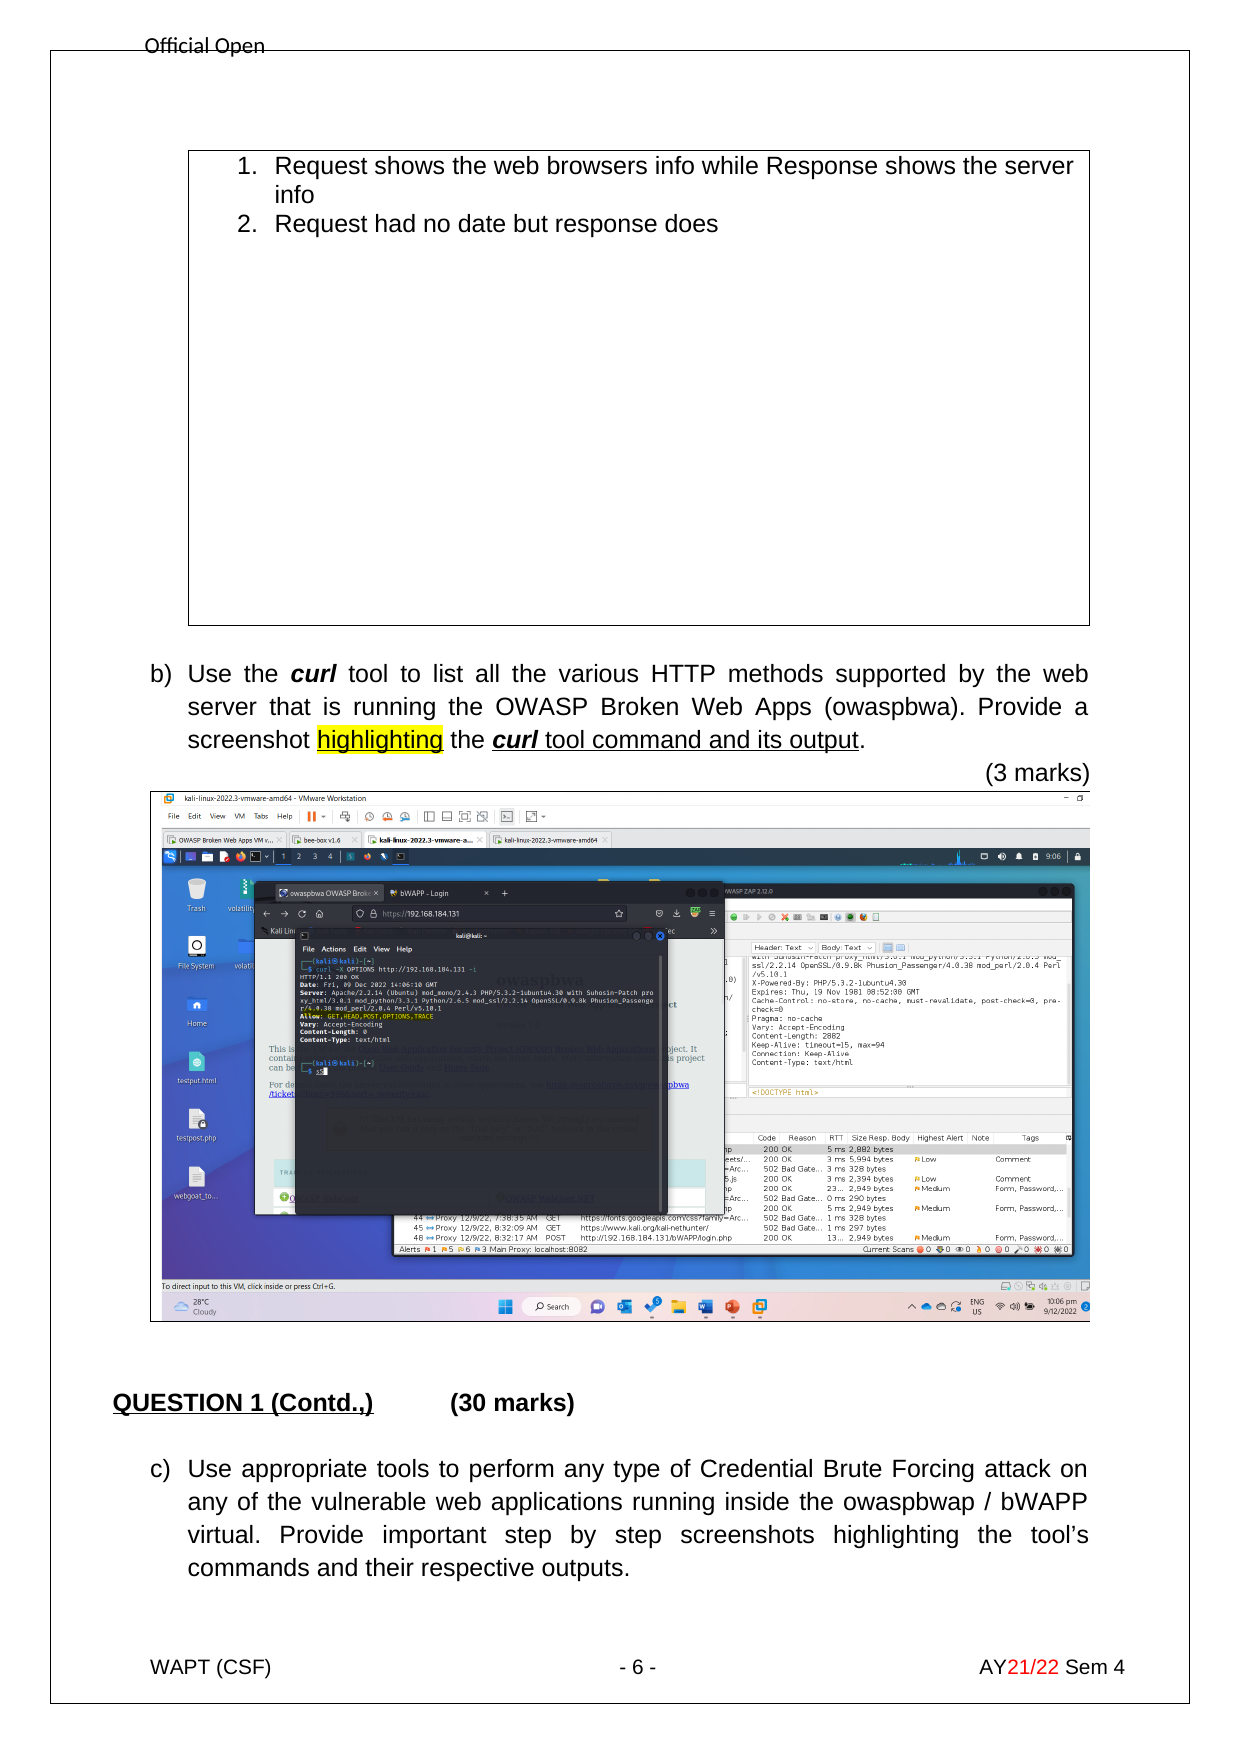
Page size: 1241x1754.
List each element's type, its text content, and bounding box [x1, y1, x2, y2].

table_header Request shows the web browsers info while Response shows the server info Request had no date but response does [189, 151, 1089, 625]
list Use the curl tool to list all the various HTTP methods supported by the web server that is running the OWASP Broken Web Apps (owaspbwa). Provide a screenshot highlighting the curl tool command and its output. [150, 659, 1090, 754]
text QUESTION 1 (Contd.,) (30 marks) [112, 1388, 1090, 1417]
table_header [151, 792, 161, 1321]
list Use appropriate tools to perform any type of Credential Brute Forcing attack on any of the vulnerable web applications running inside the owaspbwap / bWAPP virtual. Provide important step by step screenshots highlighting the tool’s commands and their respective outputs. [150, 1454, 1090, 1582]
text (3 marks) [150, 758, 1090, 787]
picture [161, 792, 1090, 1321]
